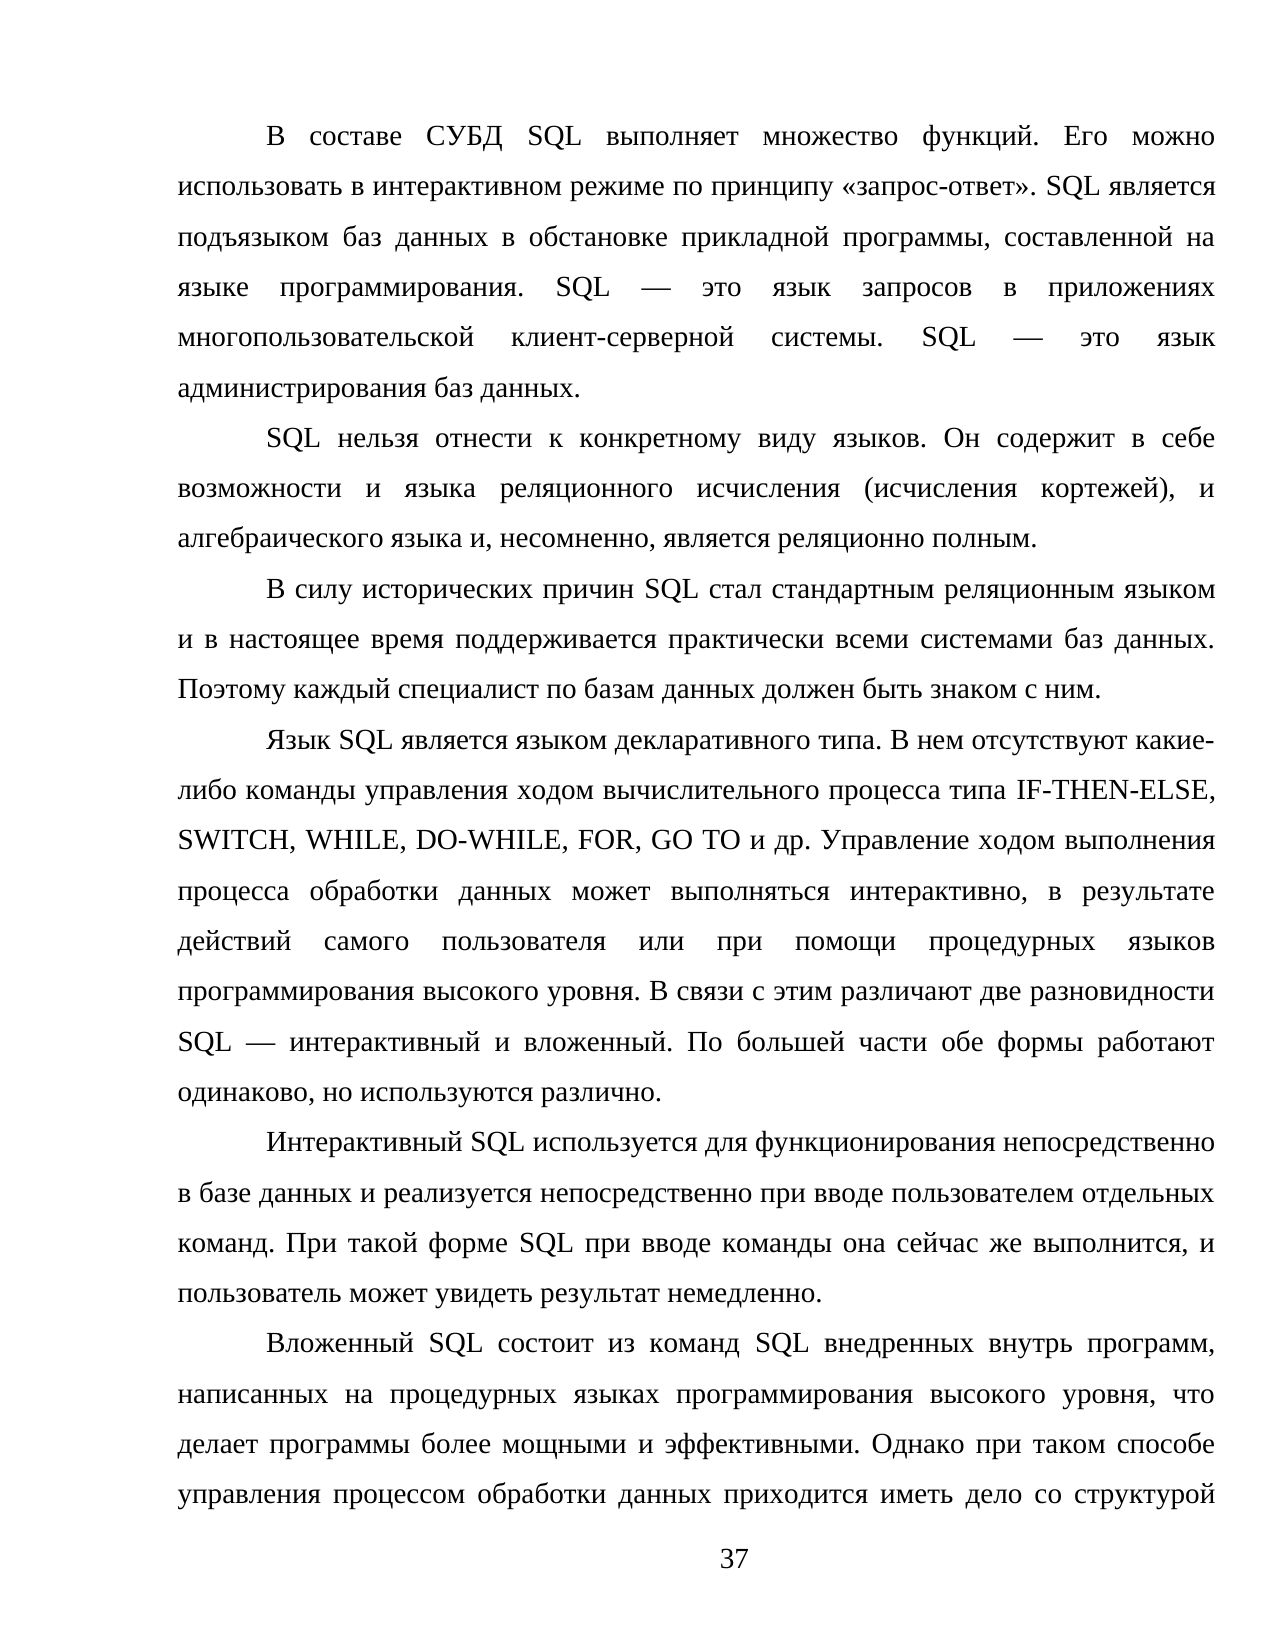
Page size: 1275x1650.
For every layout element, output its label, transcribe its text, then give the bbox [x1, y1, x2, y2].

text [177, 1326, 1216, 1510]
text В составе СУБД SQL выполняет множество функций. Его можно использовать в интерактивном режиме по принципу «запрос-ответ». SQL является подъязыком баз данных в обстановке прикладной программы, составленной на языке программирования. SQL — это язык запросов в приложениях многопользовательской клиент-серверной системы. SQL — это язык администрирования баз данных. [177, 118, 1216, 403]
text Язык SQL является языком декларативного типа. В нем отсутствуют какие-либо команды управления ходом вычислительного процесса типа IF-THEN-ELSE, SWITCH, WHILE, DO-WHILE, FOR, GO TO и др. Управление ходом выполнения процесса обработки данных может выполняться интерактивно, в результате действий самого пользователя или при помощи процедурных языков программирования высокого уровня. В связи с этим различают две разновидности SQL — интерактивный и вложенный. По большей части обе формы работают одинаково, но используются различно. [177, 722, 1216, 1108]
text SQL нельзя отнести к конкретному виду языков. Он содержит в себе возможности и языка реляционного исчисления (исчисления кортежей), и алгебраического языка и, несомненно, является реляционно полным. [177, 420, 1216, 554]
text Интерактивный SQL используется для функционирования непосредственно в базе данных и реализуется непосредственно при вводе пользователем отдельных команд. При такой форме SQL при вводе команды она сейчас же выполнится, и пользователь может увидеть результат немедленно. [177, 1124, 1216, 1309]
text В силу исторических причин SQL стал стандартным реляционным языком и в настоящее время поддерживается практически всеми системами баз данных. Поэтому каждый специалист по базам данных должен быть знаком с ним. [177, 571, 1216, 705]
